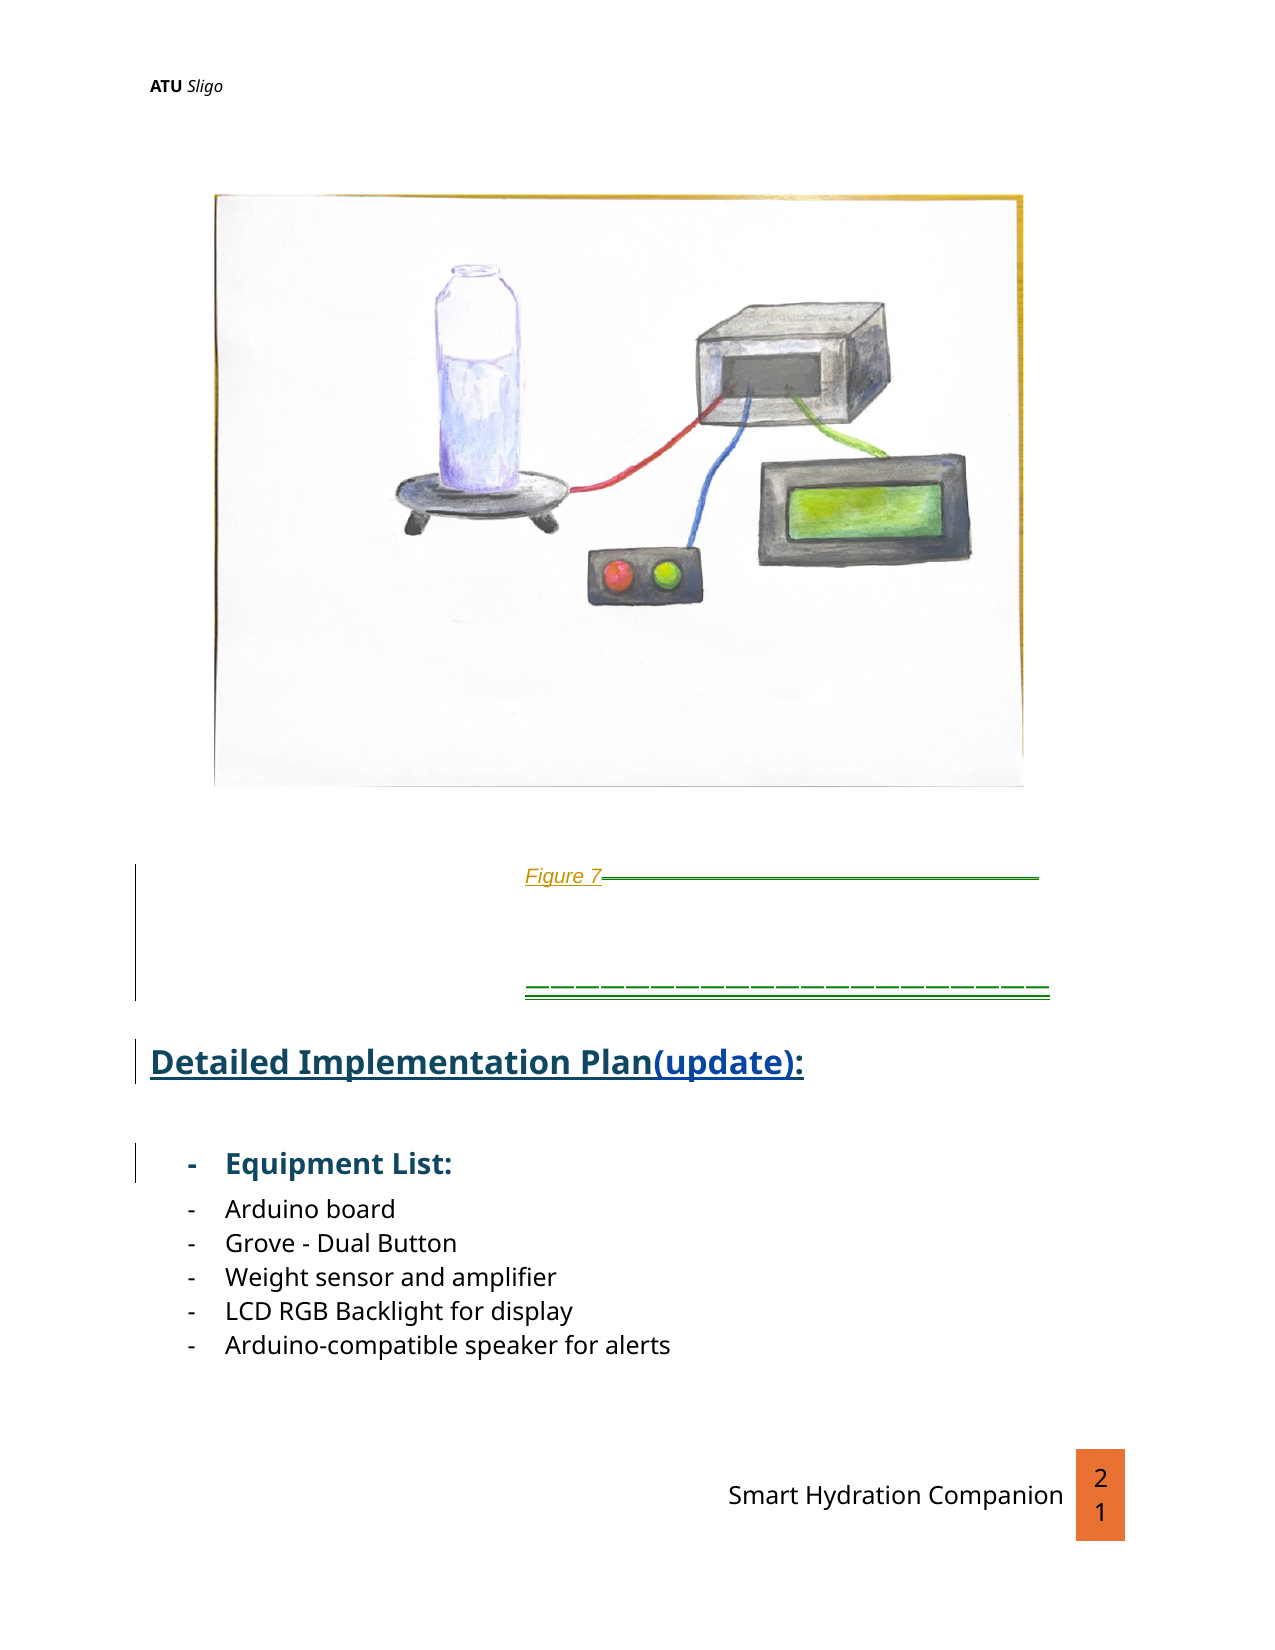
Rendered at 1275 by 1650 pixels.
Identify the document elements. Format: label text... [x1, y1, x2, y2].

list Arduino board [187, 1191, 1125, 1225]
subtitle Equipment List: [187, 1143, 1125, 1183]
list Weight sensor and amplifier [187, 1259, 1125, 1293]
list Grove - Dual Button [187, 1225, 1125, 1259]
picture [180, 150, 1058, 830]
subtitle Detailed Implementation Plan: [150, 1039, 1125, 1084]
list LCD RGB Backlight for display [187, 1293, 1125, 1328]
list Arduino-compatible speaker for alerts [187, 1328, 1125, 1362]
